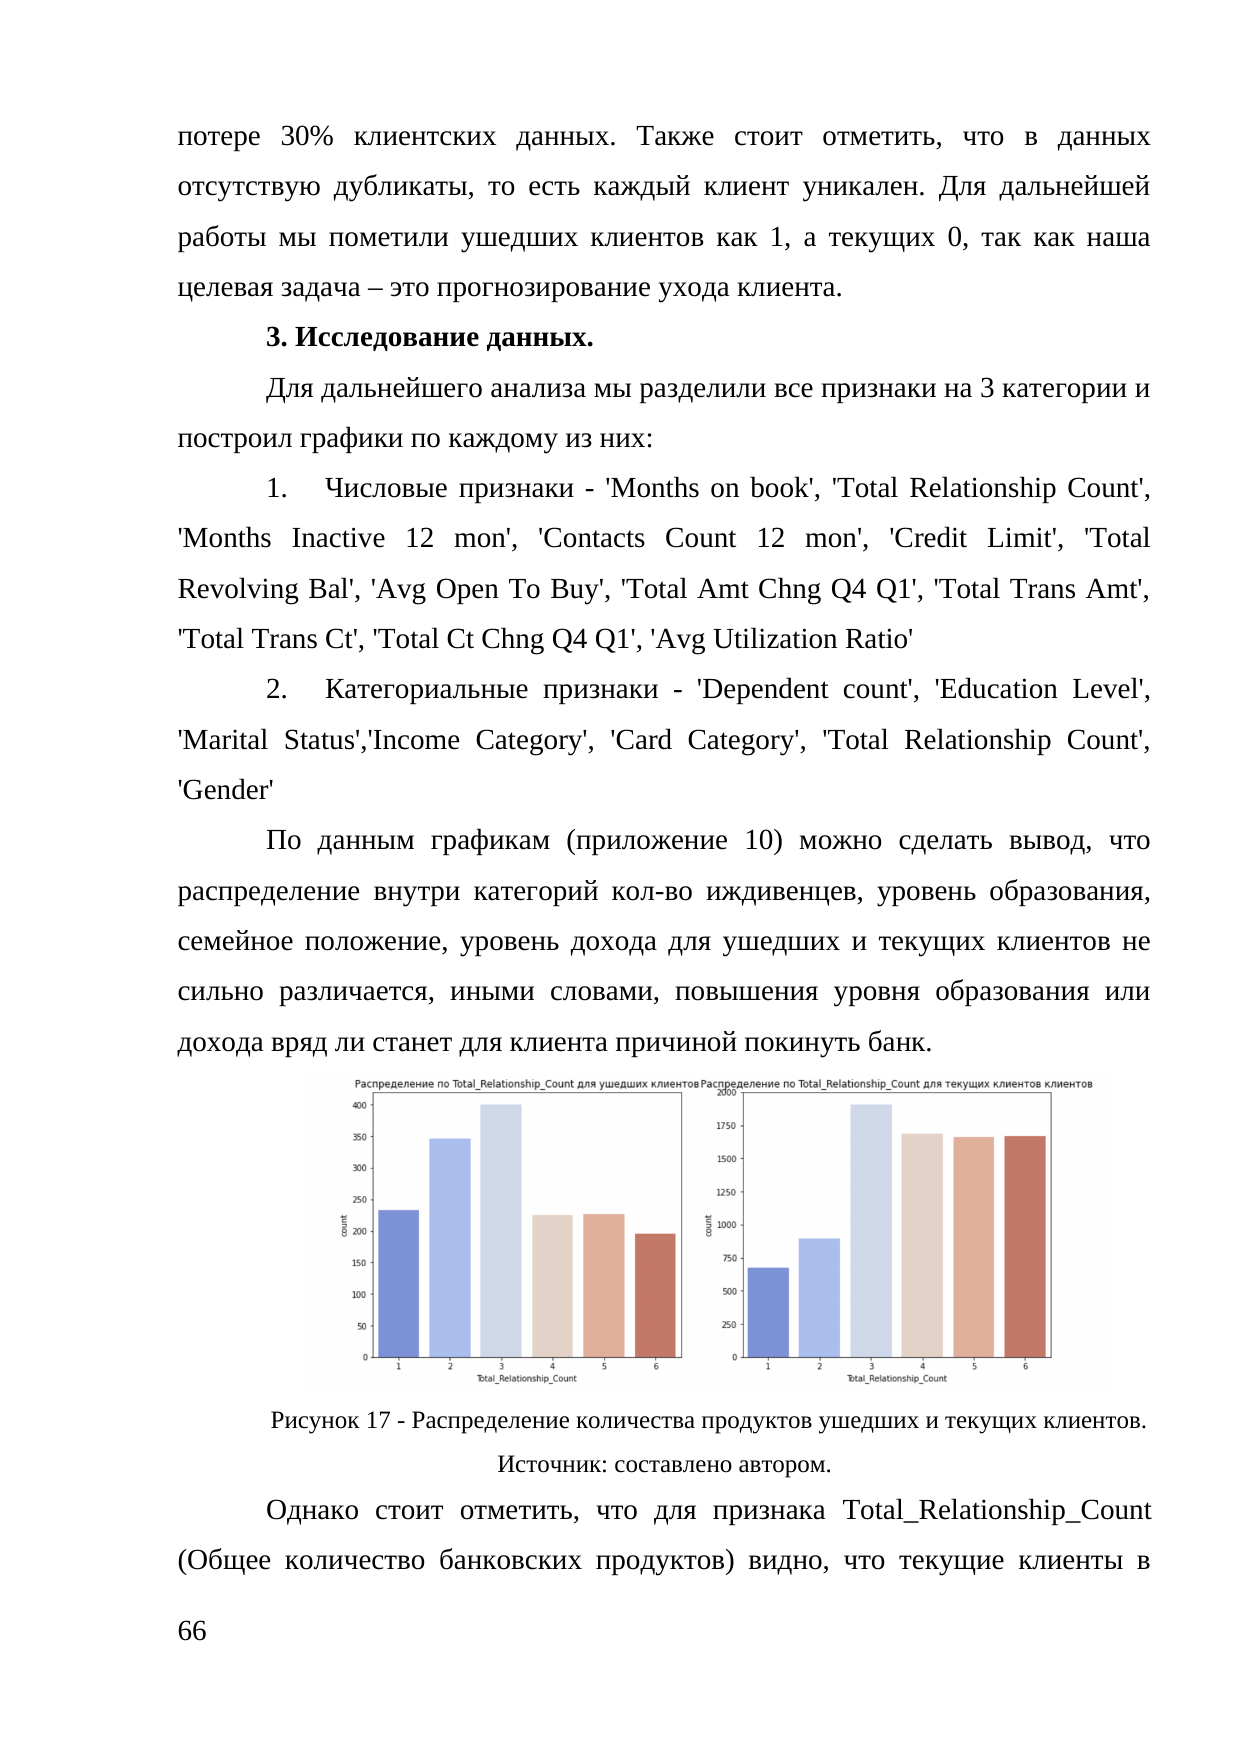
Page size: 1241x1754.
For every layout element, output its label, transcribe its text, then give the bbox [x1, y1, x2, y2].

text Рисунок 17 - Распределение количества продуктов ушедших и текущих клиентов. Источник: составлено автором. [177, 1406, 1152, 1477]
text 3. Исследование данных. [177, 319, 1152, 353]
list Числовые признаки - 'Months on book', 'Total Relationship Count', 'Months Inactive 12 mon', 'Contacts Count 12 mon', 'Credit Limit', 'Total Revolving Bal', 'Avg Open To Buy', 'Total Amt Chng Q4 Q1', 'Total Trans Amt', 'Total Trans Ct', 'Total Ct Chng Q4 Q1', 'Avg Utilization Ratio' [177, 470, 1152, 655]
text По данным графикам (приложение 10) можно сделать вывод, что распределение внутри категорий кол-во иждивенцев, уровень образования, семейное положение, уровень дохода для ушедших и текущих клиентов не сильно различается, иными словами, повышения уровня образования или дохода вряд ли станет для клиента причиной покинуть банк. [177, 822, 1152, 1057]
picture [304, 1074, 1114, 1389]
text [177, 1492, 1152, 1576]
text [177, 118, 1152, 303]
text Для дальнейшего анализа мы разделили все признаки на 3 категории и построил графики по каждому из них: [177, 370, 1152, 453]
list Категориальные признаки - 'Dependent count', 'Education Level', 'Marital Status','Income Category', 'Card Category', 'Total Relationship Count', 'Gender' [177, 672, 1152, 806]
